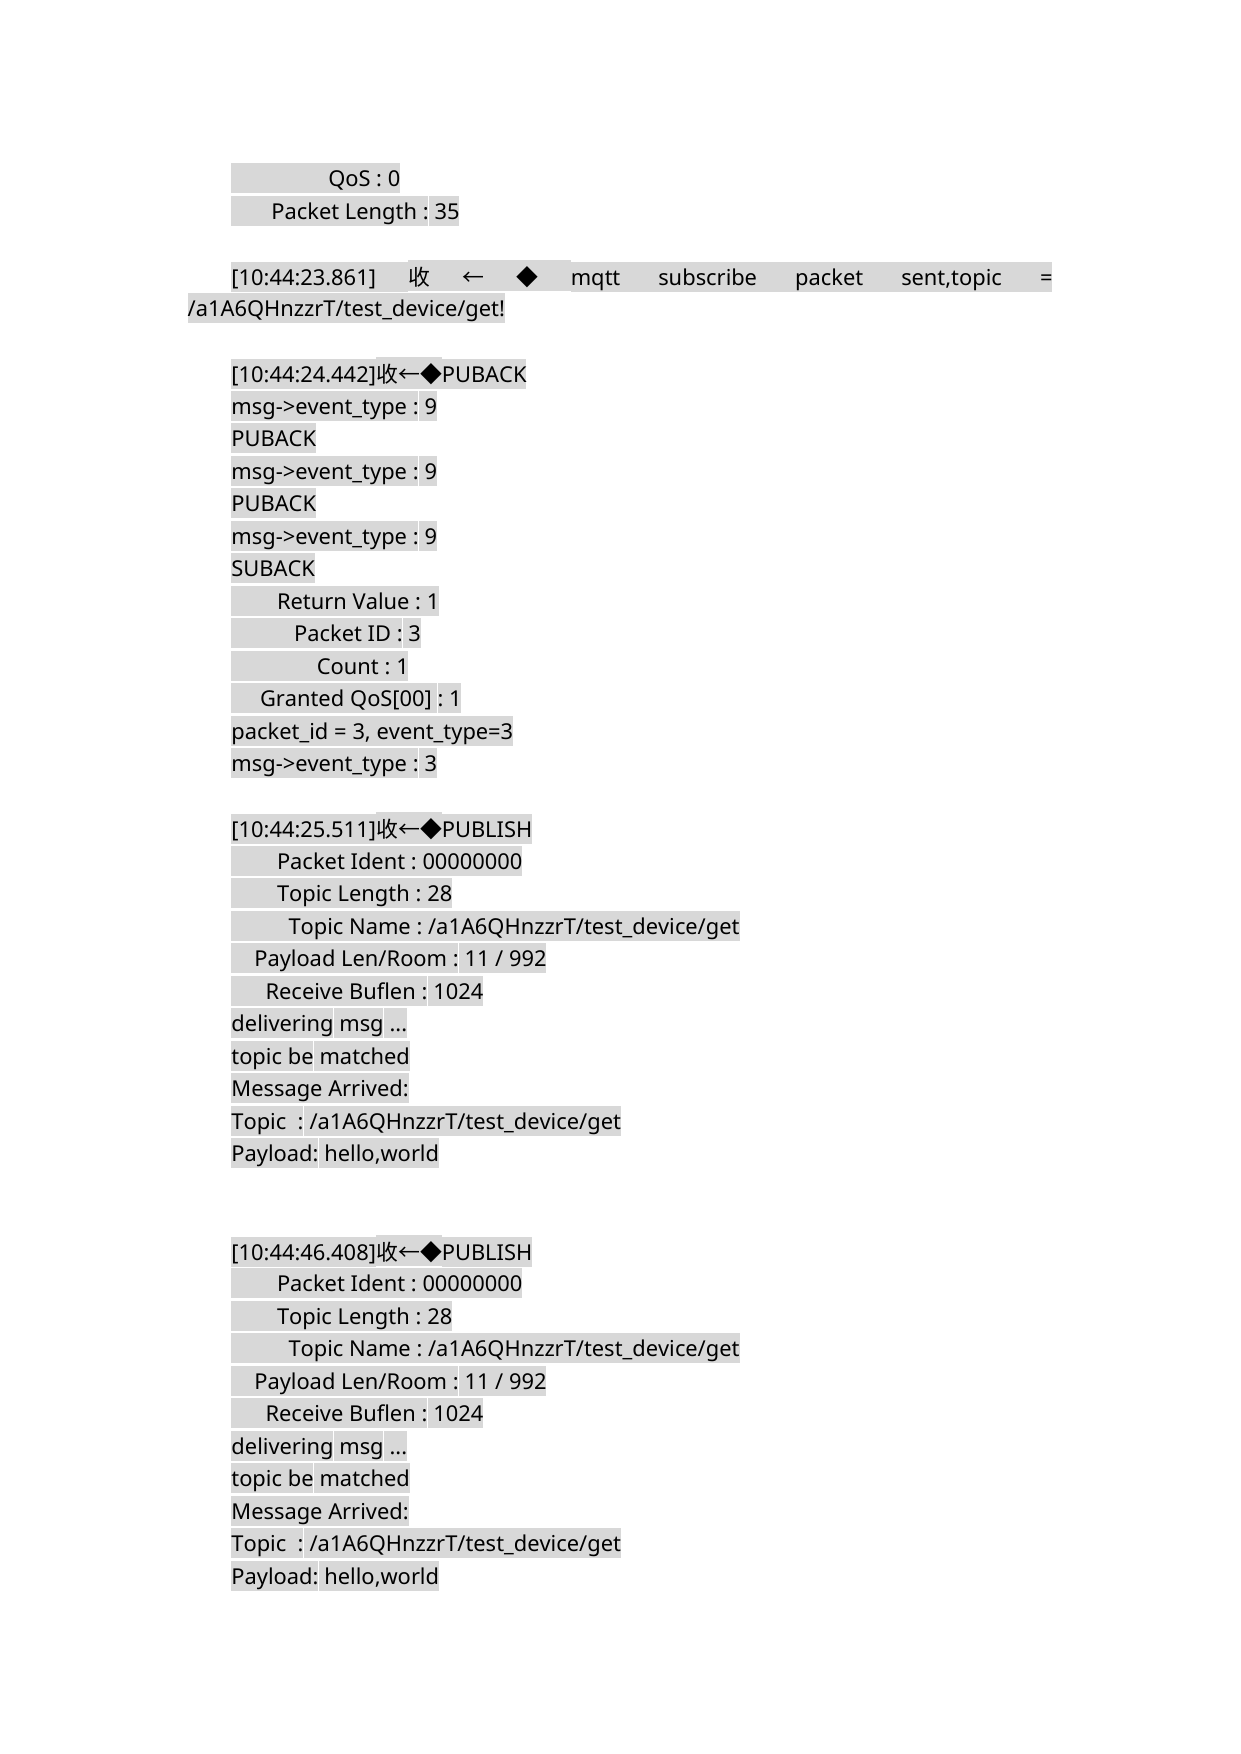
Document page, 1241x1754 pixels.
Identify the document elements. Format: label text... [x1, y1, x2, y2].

text Message Arrived: [187, 1494, 1053, 1527]
text topic be matched [187, 1039, 1053, 1072]
text Topic Name : /a1A6QHnzzrT/test_device/get [187, 1332, 1053, 1364]
text msg->event_type : 9 [187, 454, 1053, 487]
text topic be matched [187, 1462, 1053, 1494]
text Receive Buflen : 1024 [187, 974, 1053, 1007]
text PUBACK [187, 487, 1053, 519]
text packet_id = 3, event_type=3 [187, 714, 1053, 747]
text Payload Len/Room : 11 / 992 [187, 1364, 1053, 1397]
text delivering msg ... [187, 1429, 1053, 1462]
text Payload: hello,world [187, 1137, 1053, 1169]
text Packet Ident : 00000000 [187, 844, 1053, 877]
text [10:44:24.442]收←◆PUBACK [442, 357, 1053, 389]
text Packet Ident : 00000000 [187, 1267, 1053, 1299]
text [10:44:25.511]收←◆PUBLISH [187, 812, 376, 844]
text Granted QoS[00] : 1 [187, 682, 1053, 714]
text Packet ID : 3 [187, 617, 1053, 649]
text PUBACK [187, 422, 1053, 454]
text [10:44:23.861]收←◆mqtt subscribe packet sent,topic = /a1A6QHnzzrT/test_device/get! [187, 259, 1053, 324]
text Topic Name : /a1A6QHnzzrT/test_device/get [187, 909, 1053, 942]
text Return Value : 1 [187, 584, 1053, 617]
text Packet Length : 35 [187, 194, 1053, 227]
text Message Arrived: [187, 1072, 1053, 1104]
text msg->event_type : 9 [187, 519, 1053, 552]
text Topic : /a1A6QHnzzrT/test_device/get [187, 1104, 1053, 1137]
text Payload: hello,world [187, 1559, 1053, 1592]
text SUBACK [187, 552, 1053, 584]
text Payload Len/Room : 11 / 992 [187, 942, 1053, 974]
text Receive Buflen : 1024 [187, 1397, 1053, 1429]
text [10:44:46.408]收←◆PUBLISH [187, 1234, 1053, 1267]
text Count : 1 [187, 649, 1053, 682]
text msg->event_type : 9 [187, 389, 1053, 422]
text msg->event_type : 3 [187, 747, 1053, 779]
text Topic Length : 28 [187, 877, 1053, 909]
text [10:44:24.442]收←◆PUBACK [187, 357, 376, 389]
text QoS : 0 [187, 162, 1053, 194]
text Topic Length : 28 [187, 1299, 1053, 1332]
text delivering msg ... [187, 1007, 1053, 1039]
text [10:44:25.511]收←◆PUBLISH [442, 812, 1053, 844]
text Topic : /a1A6QHnzzrT/test_device/get [187, 1527, 1053, 1559]
